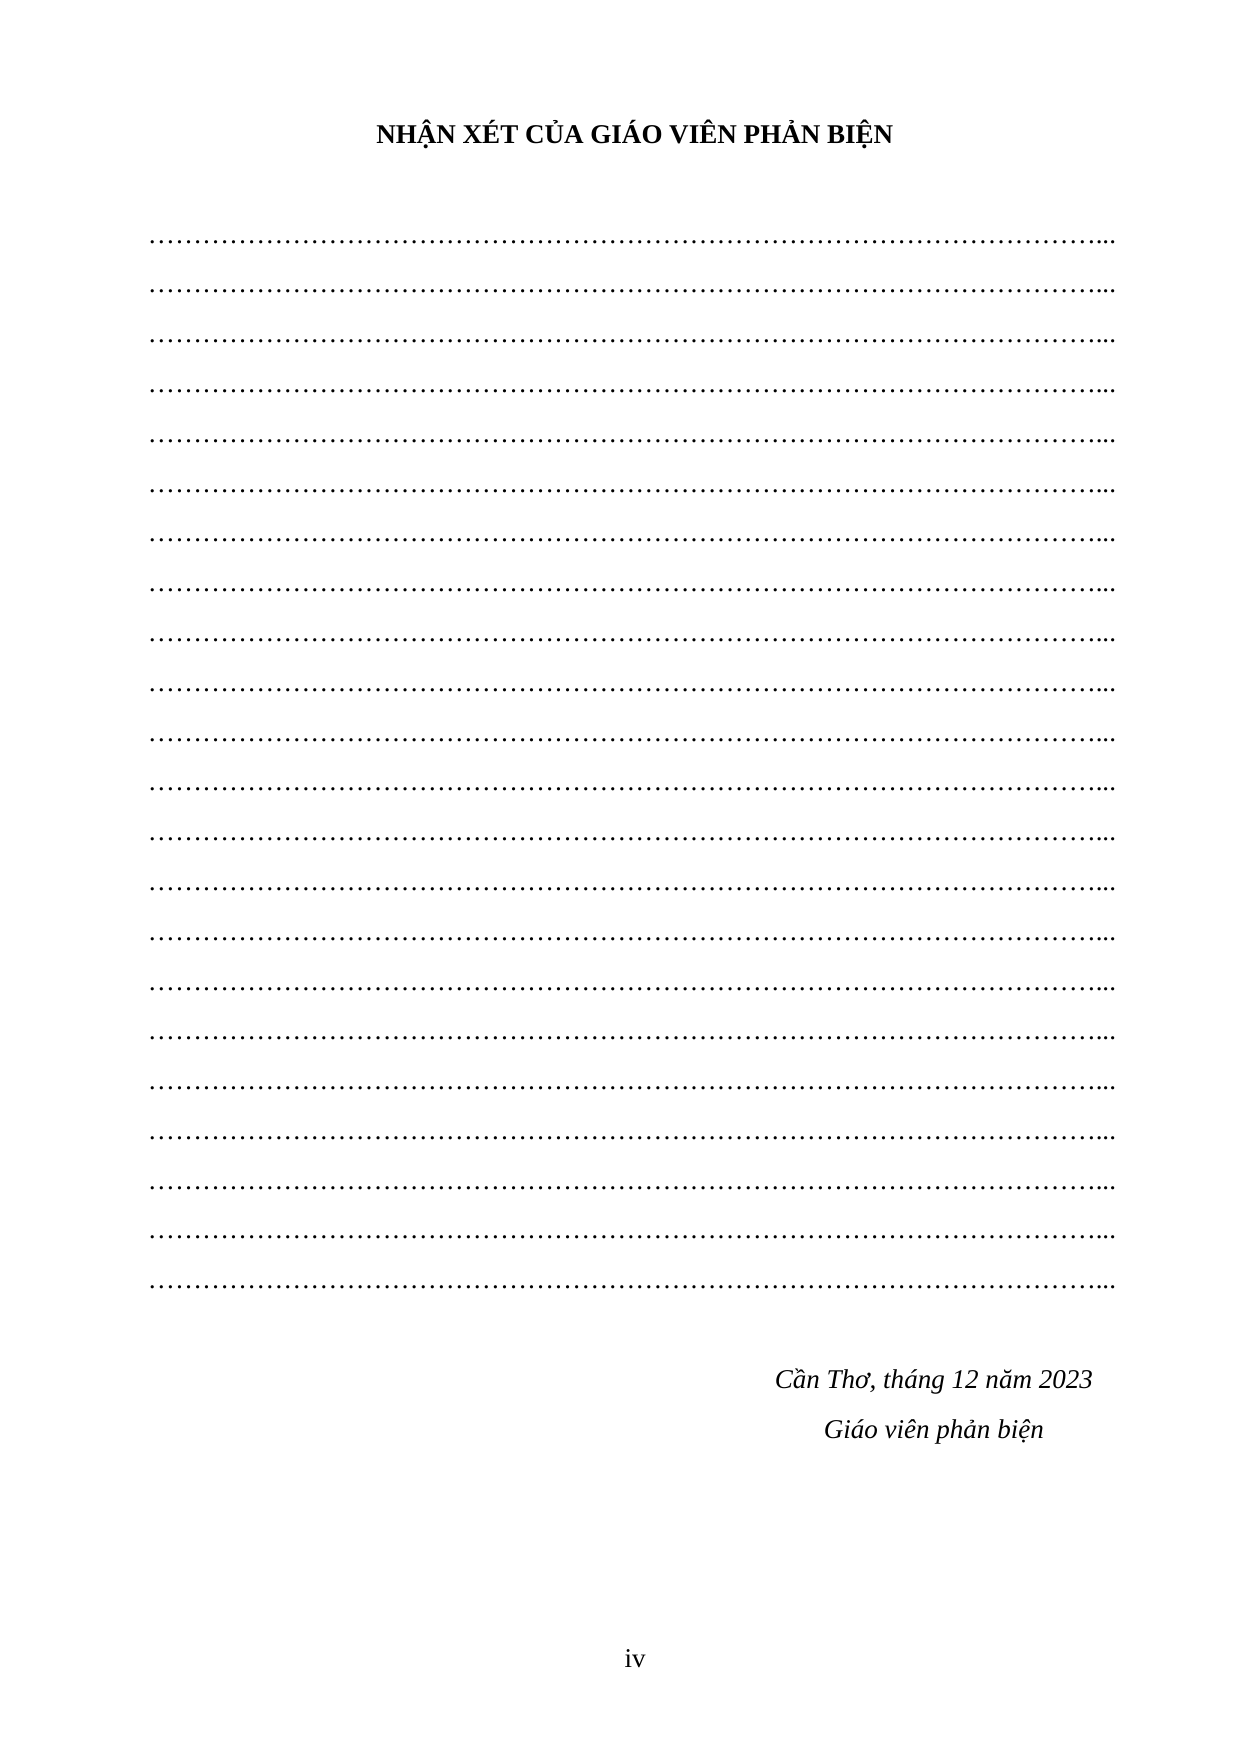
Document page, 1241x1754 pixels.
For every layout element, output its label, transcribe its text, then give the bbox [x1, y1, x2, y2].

text ……………………………………………………………………………………………... [148, 516, 1122, 548]
text ……………………………………………………………………………………………... [148, 1213, 1122, 1245]
text ……………………………………………………………………………………………... [148, 267, 1122, 299]
text ……………………………………………………………………………………………... [148, 815, 1122, 846]
text ……………………………………………………………………………………………... [148, 367, 1122, 398]
text ……………………………………………………………………………………………... [148, 317, 1122, 348]
text NHẬN XÉT CỦA GIÁO VIÊN PHẢN BIỆN [148, 118, 1122, 149]
text Giáo viên phản biện [748, 1413, 1122, 1444]
text ……………………………………………………………………………………………... [148, 915, 1122, 946]
text ……………………………………………………………………………………………... [148, 1263, 1122, 1294]
text ……………………………………………………………………………………………... [148, 616, 1122, 647]
text Cần Thơ, tháng 12 năm 2023 [748, 1363, 1122, 1394]
text ……………………………………………………………………………………………... [148, 1164, 1122, 1195]
text ……………………………………………………………………………………………... [148, 1064, 1122, 1095]
text ……………………………………………………………………………………………... [148, 865, 1122, 896]
text ……………………………………………………………………………………………... [148, 218, 1122, 249]
text ……………………………………………………………………………………………... [148, 566, 1122, 597]
text ……………………………………………………………………………………………... [148, 1014, 1122, 1046]
text ……………………………………………………………………………………………... [148, 467, 1122, 498]
text ……………………………………………………………………………………………... [148, 716, 1122, 747]
text ……………………………………………………………………………………………... [148, 666, 1122, 697]
text ……………………………………………………………………………………………... [148, 417, 1122, 448]
text ……………………………………………………………………………………………... [148, 1114, 1122, 1145]
text ……………………………………………………………………………………………... [148, 765, 1122, 797]
text ……………………………………………………………………………………………... [148, 964, 1122, 996]
